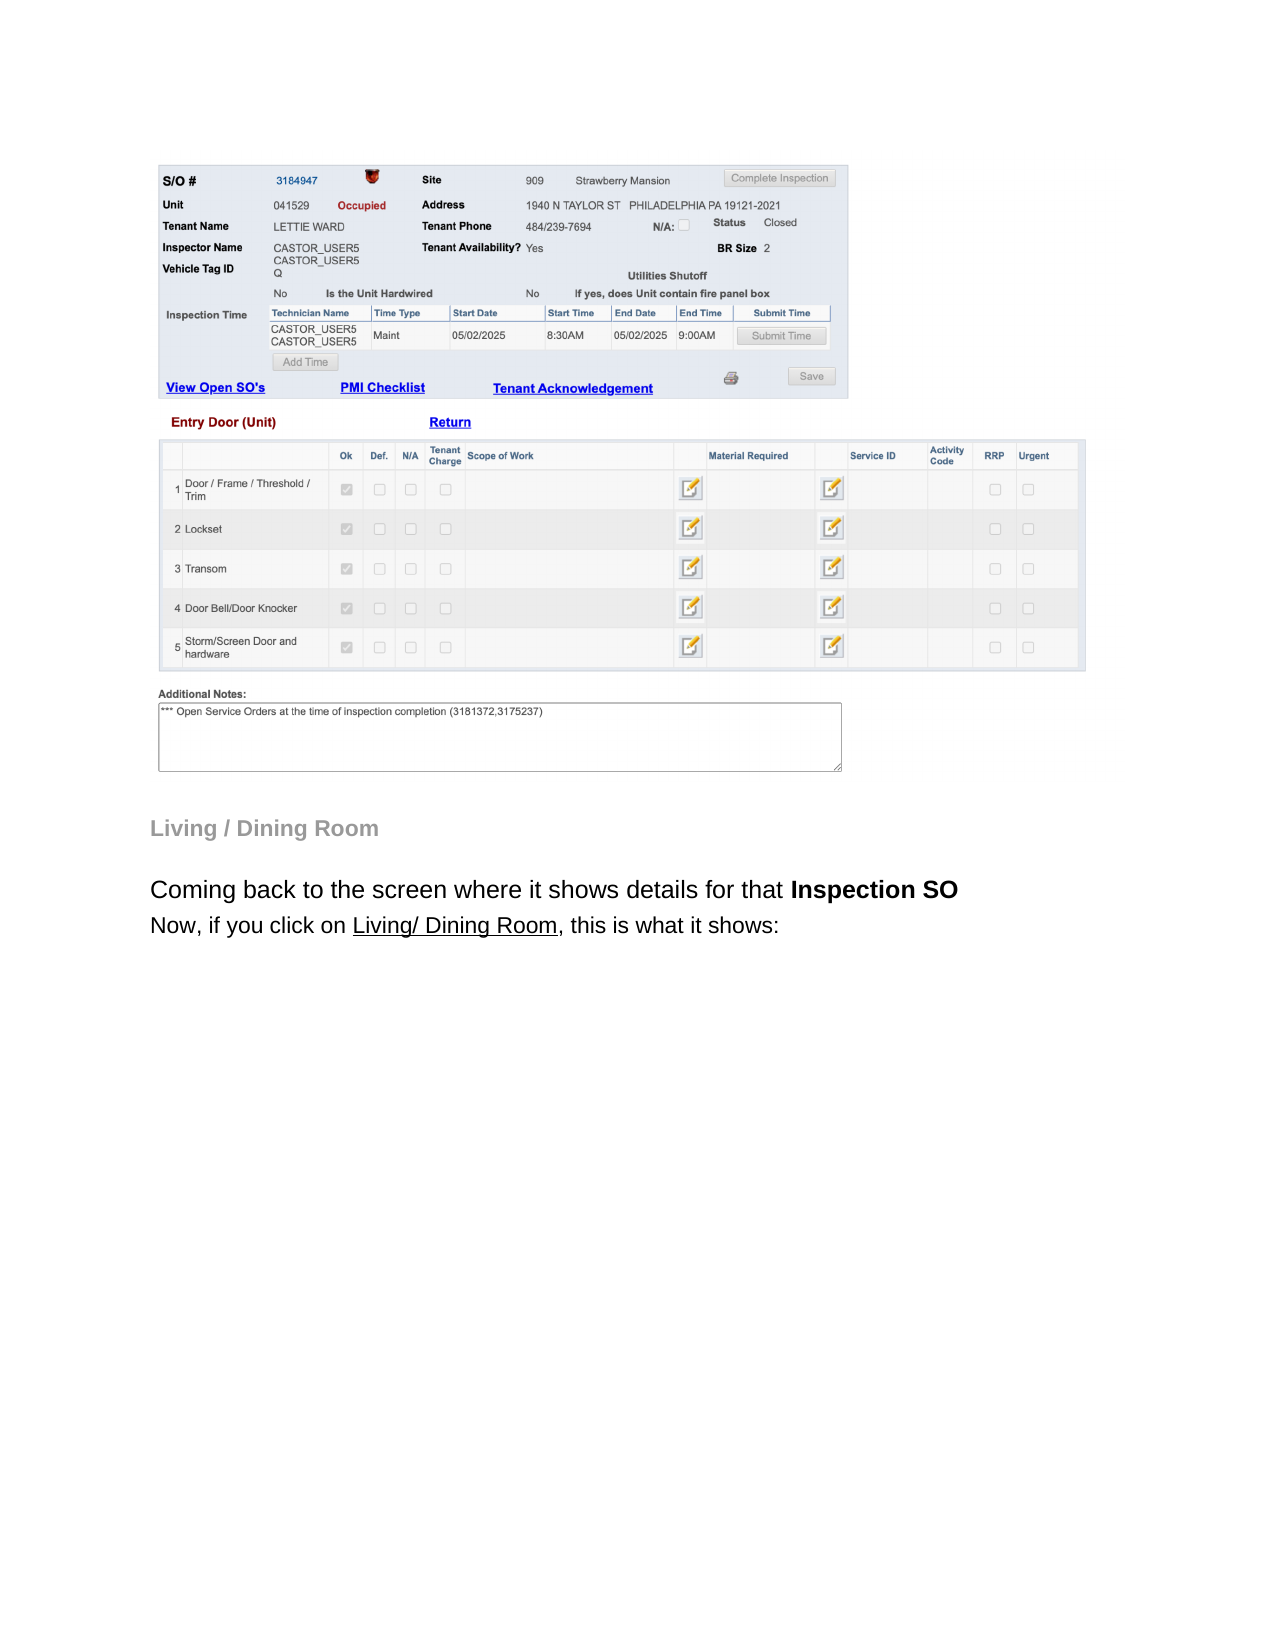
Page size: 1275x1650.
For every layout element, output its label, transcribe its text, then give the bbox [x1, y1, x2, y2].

text Now, if you click on Living/ Dining Room, this is what it shows: [150, 912, 1125, 938]
text Living / Dining Room [150, 815, 1125, 842]
subtitle Coming back to the screen where it shows details for that Inspection SO [150, 875, 1125, 903]
picture [150, 150, 1125, 782]
